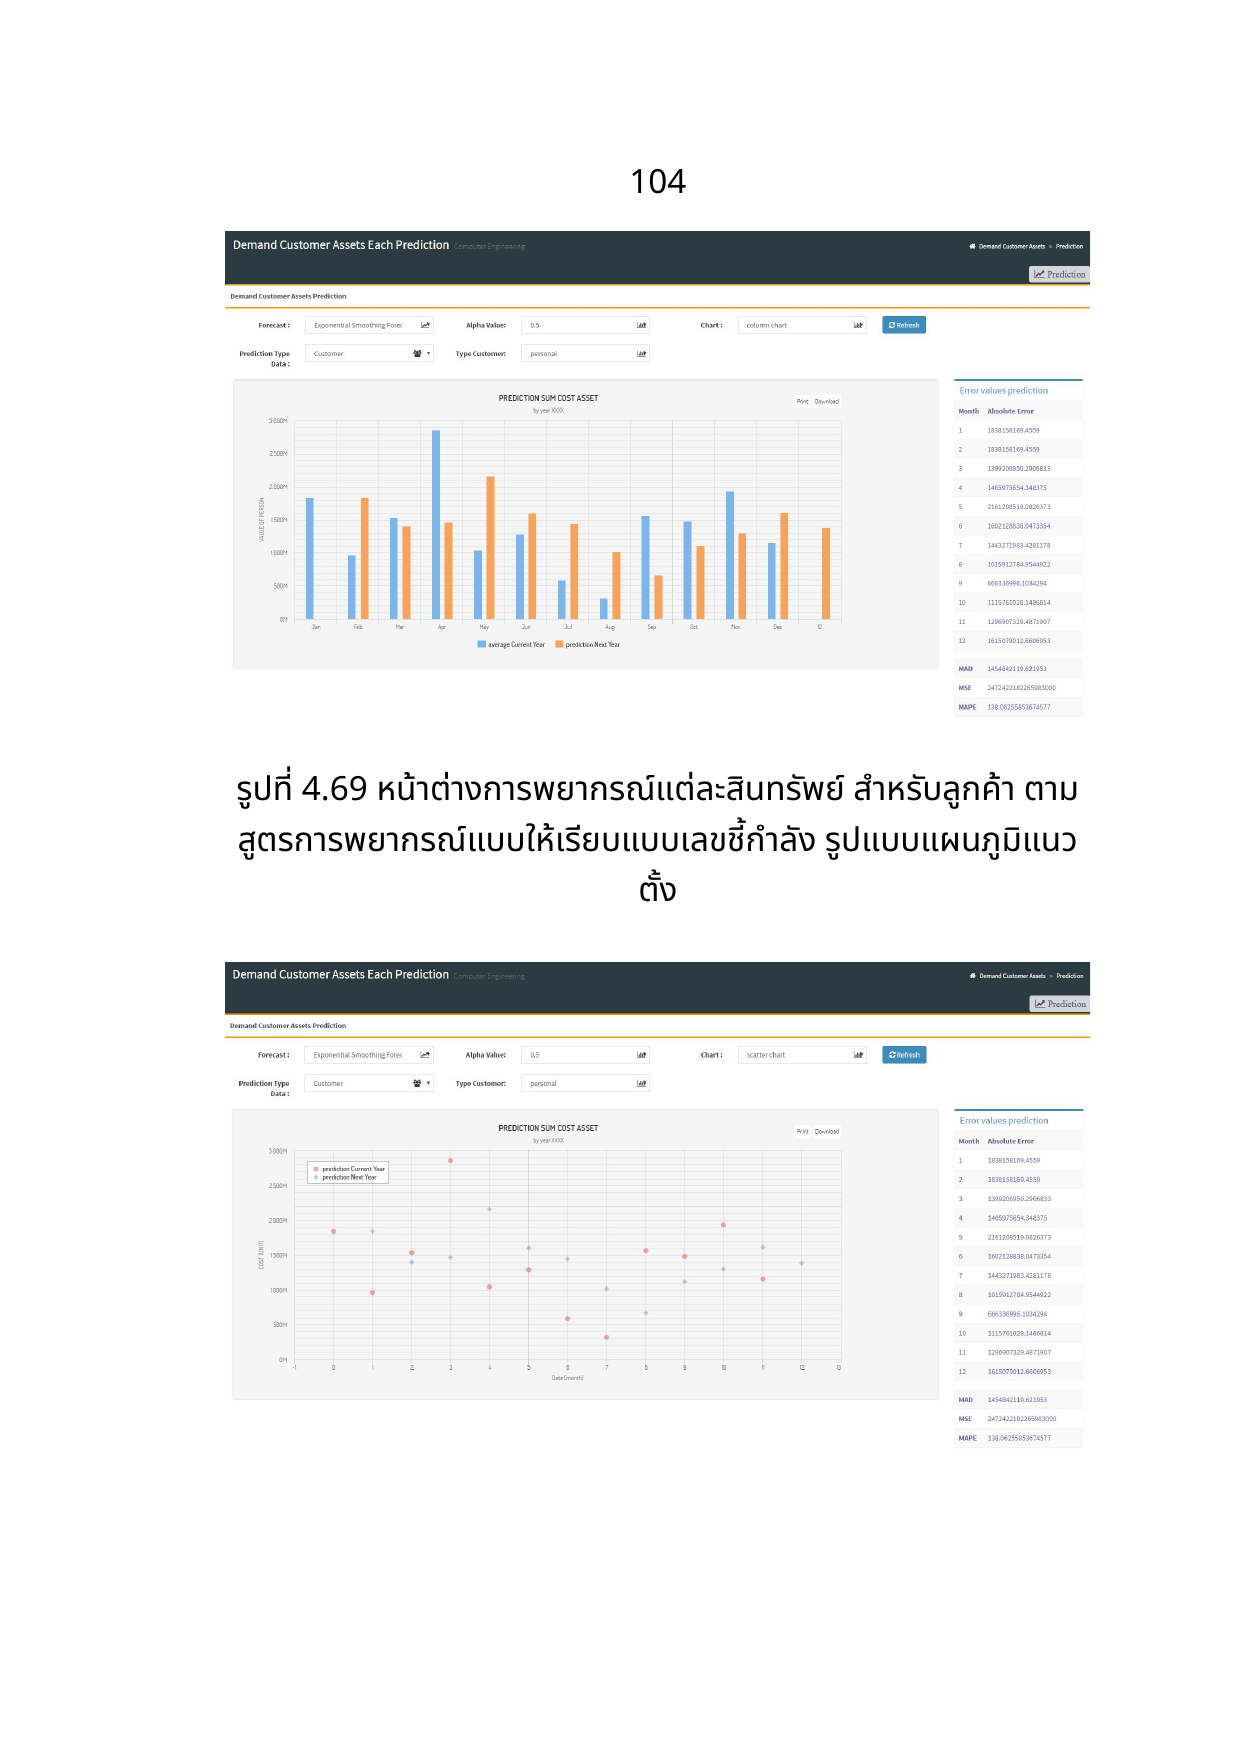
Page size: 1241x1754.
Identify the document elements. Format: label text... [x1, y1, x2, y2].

picture [225, 231, 1091, 720]
picture [225, 962, 1091, 1451]
text รูปที่ 4.69 หน้าต่างการพยากรณ์แต่ละสินทรัพย์ สำหรับลูกค้า ตามสูตรการพยากรณ์แบบให้เรียบแบบเลขชี้กำลัง รูปแบบแผนภูมิแนวตั้ง [225, 765, 1090, 917]
